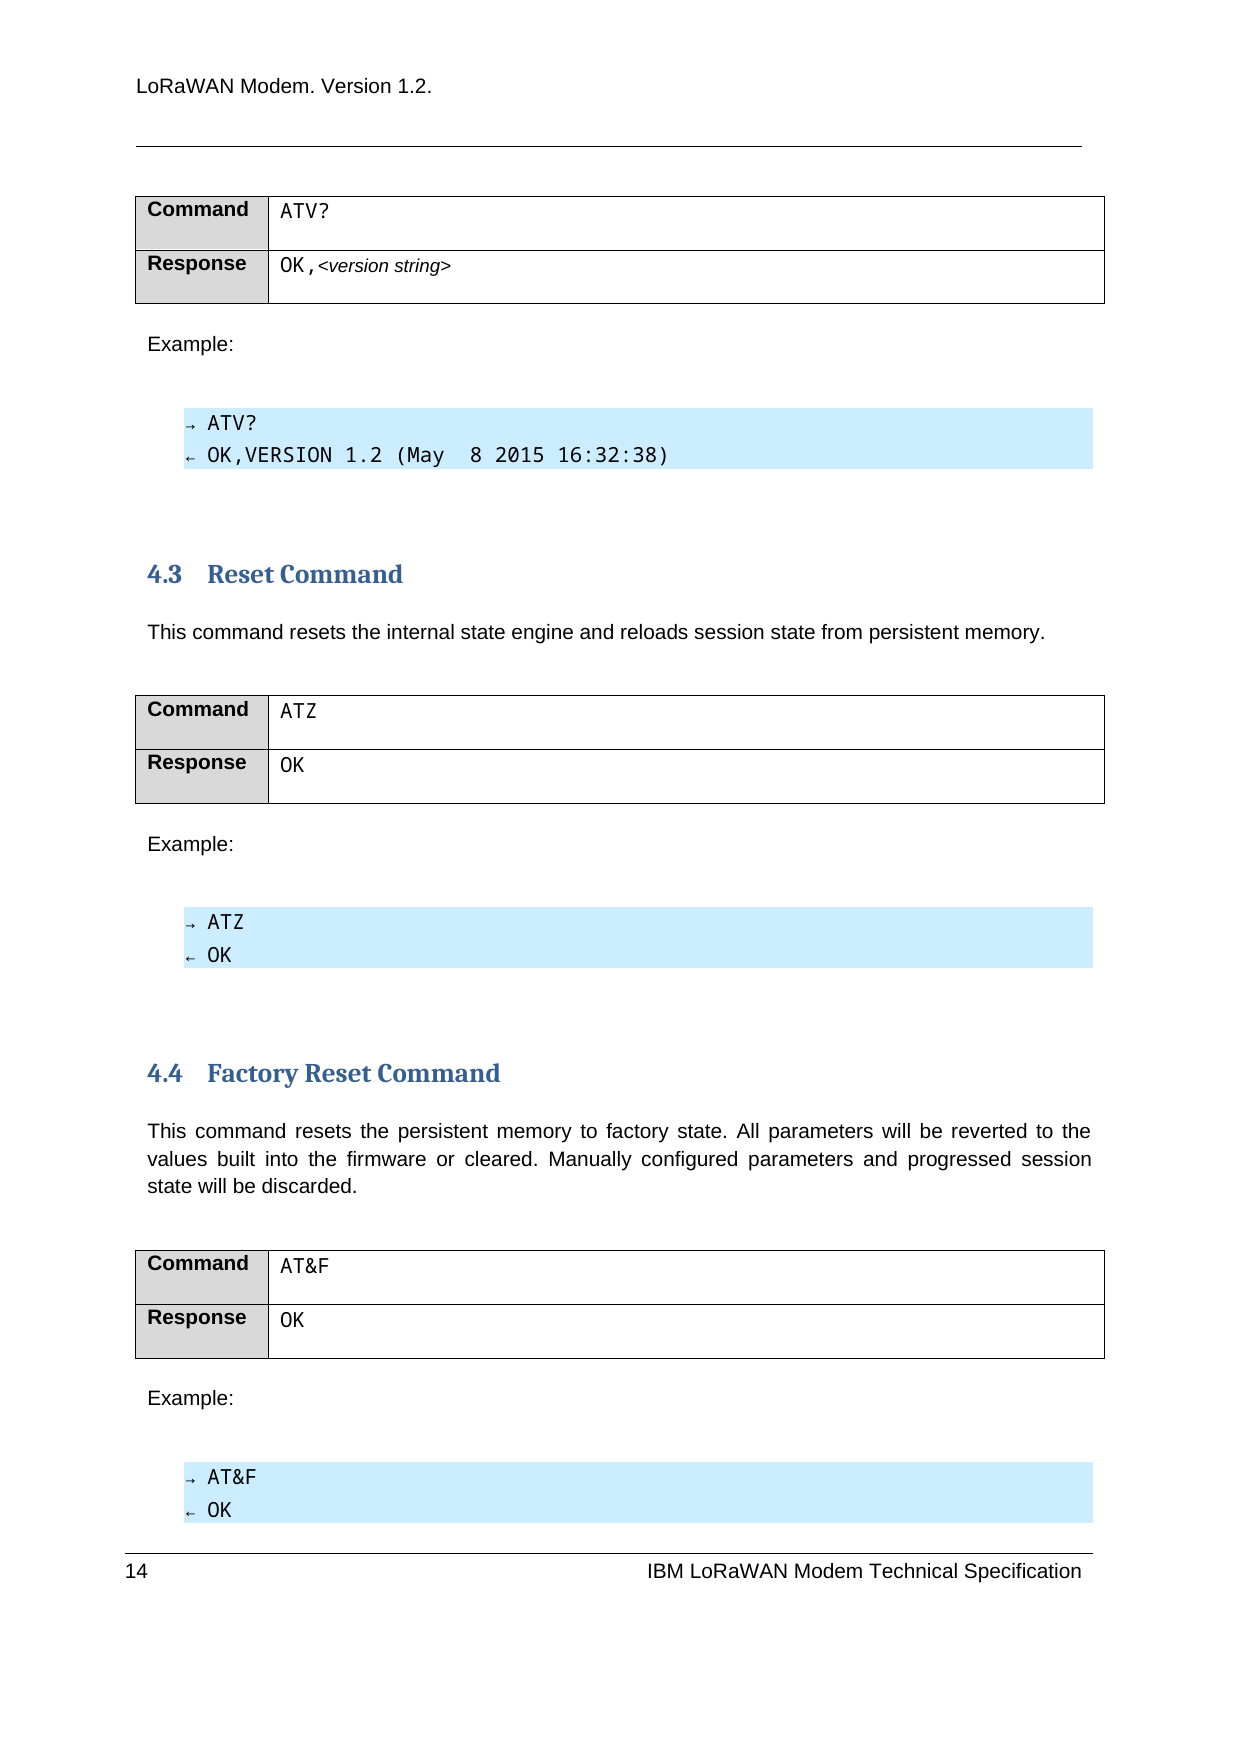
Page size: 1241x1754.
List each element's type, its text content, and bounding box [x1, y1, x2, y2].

table_header Command [136, 197, 268, 249]
subtitle Factory Reset Command [147, 1058, 1093, 1089]
list ← OK [184, 940, 1093, 968]
table_header Command [136, 696, 268, 749]
list → AT&F [184, 1462, 1093, 1491]
table_cell Response [136, 251, 268, 303]
subtitle Reset Command [147, 559, 1093, 590]
text Example: [147, 332, 1093, 356]
list ← OK,VERSION 1.2 (May 8 2015 16:32:38) [184, 440, 1093, 469]
table_cell OK,<version string> [269, 251, 1104, 303]
table_header ATV? [269, 197, 1104, 249]
list → ATZ [184, 907, 1093, 936]
text This command resets the persistent memory to factory state. All parameters will be reverted to the values built into the firmware or cleared. Manually configured parameters and progressed session state will be discarded. [147, 1119, 1093, 1198]
table_header ATZ [269, 696, 1104, 749]
list ← OK [184, 1495, 1093, 1523]
table_cell OK [269, 750, 1104, 803]
table_header AT&F [269, 1251, 1104, 1304]
text Example: [147, 1386, 1093, 1410]
table_cell Response [136, 750, 268, 803]
list → ATV? [184, 408, 1093, 436]
text Example: [147, 832, 1093, 856]
table_header Command [136, 1251, 268, 1304]
table_cell OK [269, 1305, 1104, 1358]
table_cell Response [136, 1305, 268, 1358]
text This command resets the internal state engine and reloads session state from persistent memory. [147, 619, 1093, 643]
